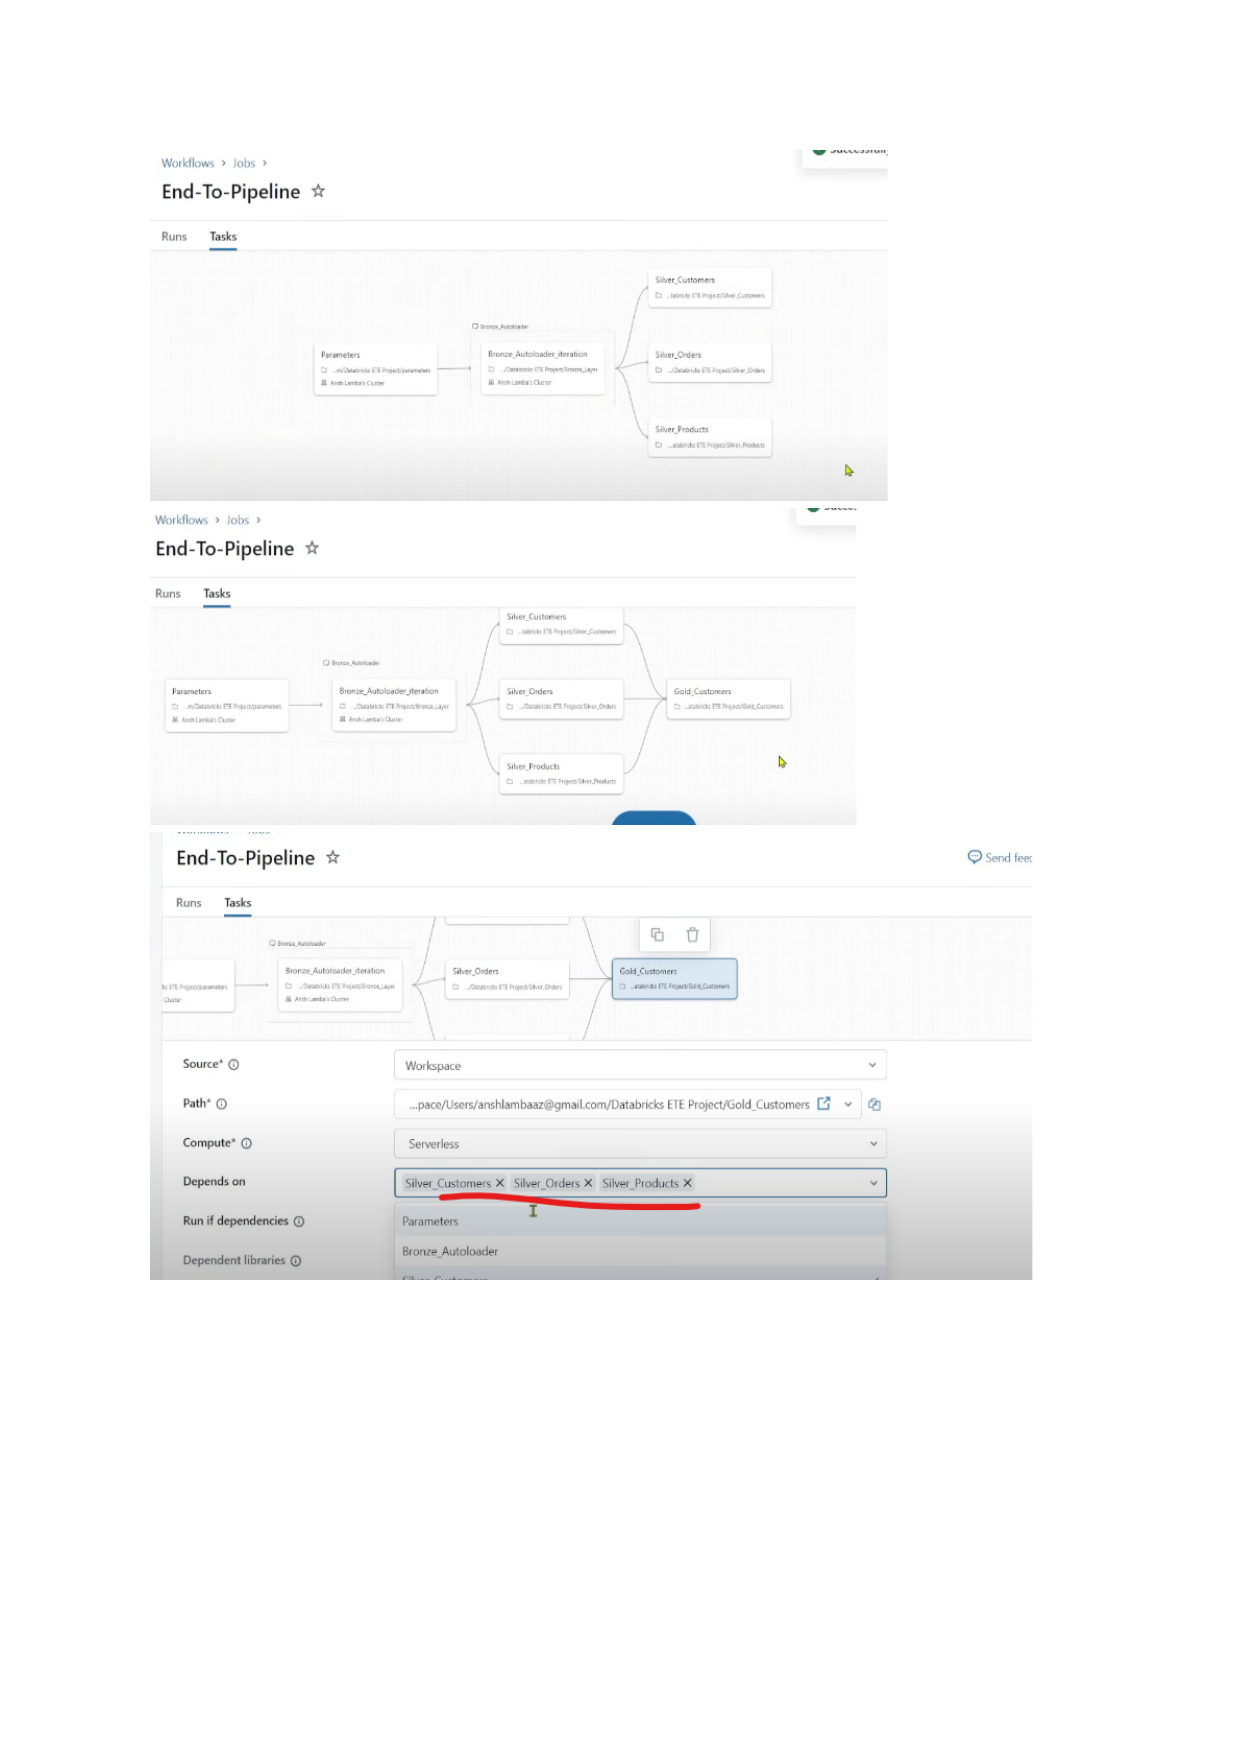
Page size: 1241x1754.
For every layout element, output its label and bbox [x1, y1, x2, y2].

text [150, 150, 1090, 1285]
picture [150, 508, 857, 825]
picture [150, 832, 1033, 1280]
picture [150, 150, 888, 501]
